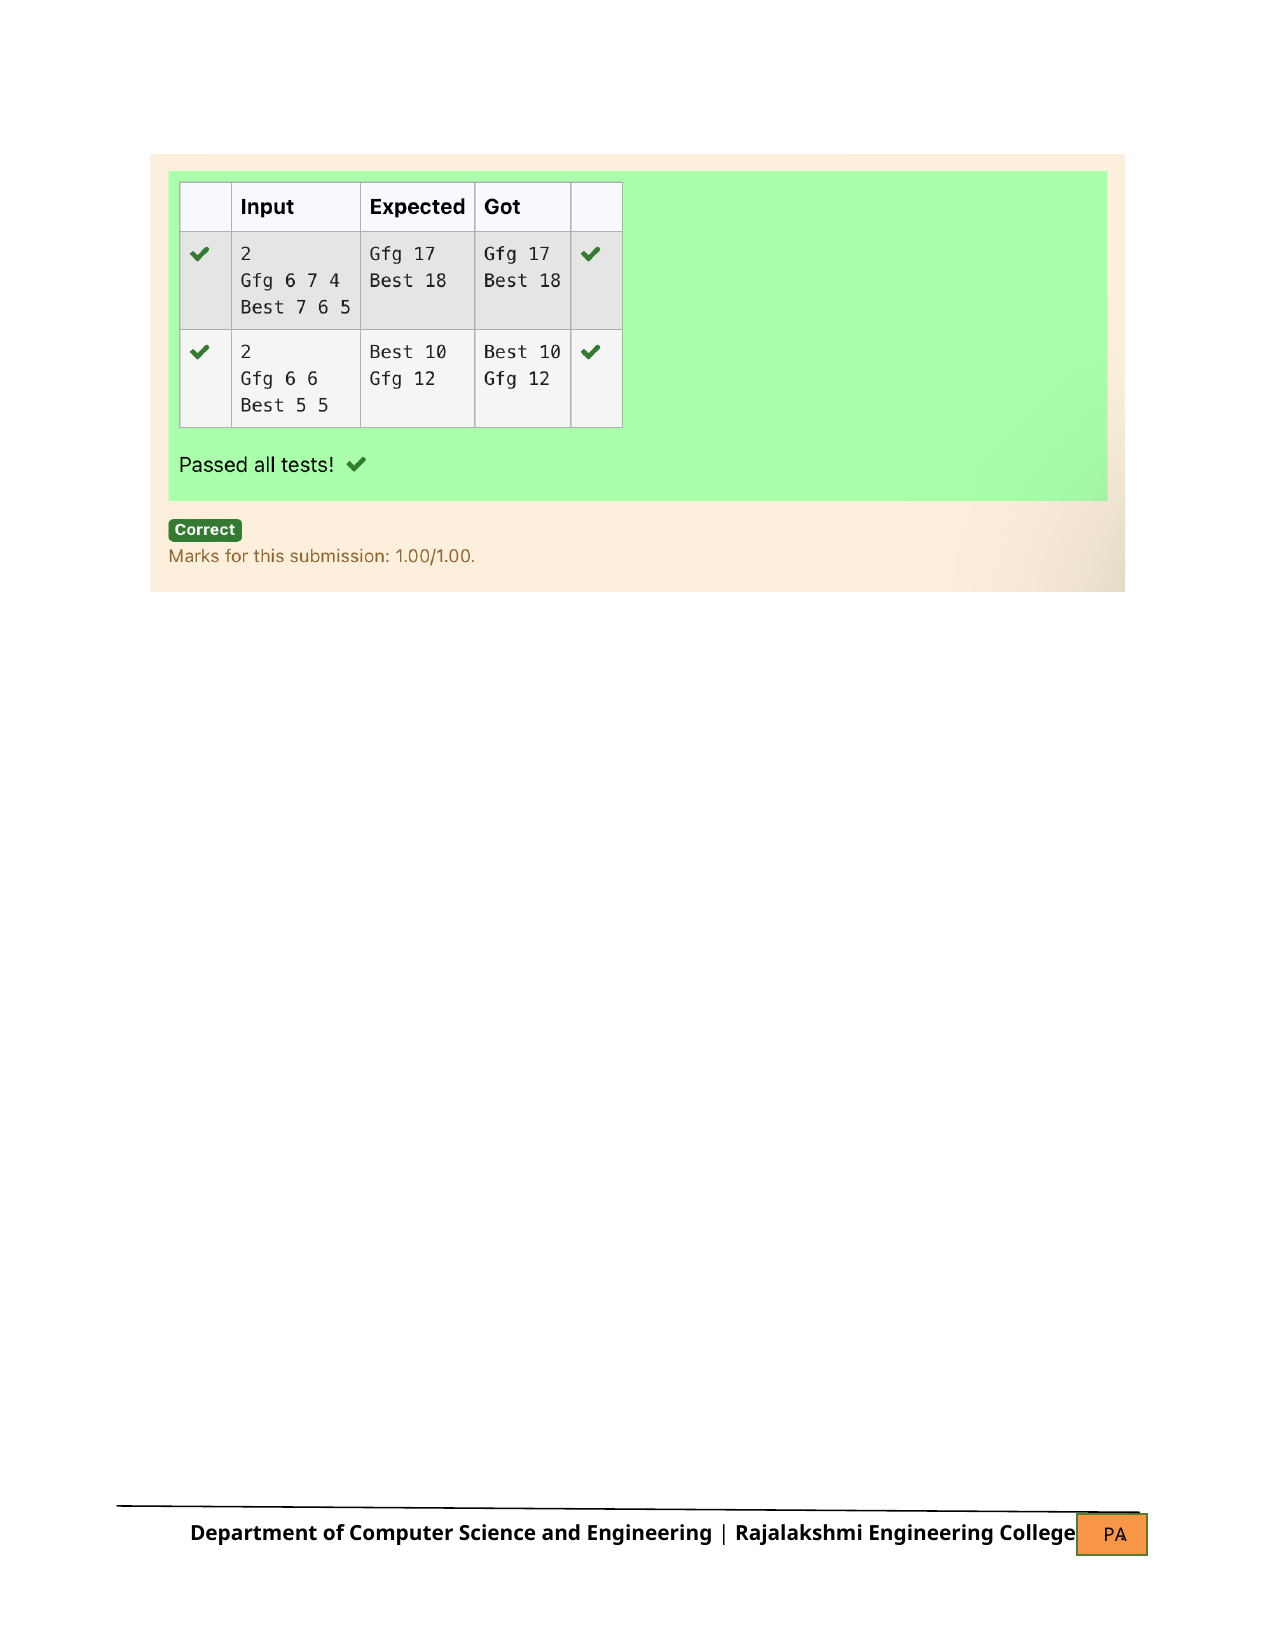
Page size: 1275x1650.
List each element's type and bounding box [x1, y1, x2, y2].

picture [150, 150, 1125, 592]
